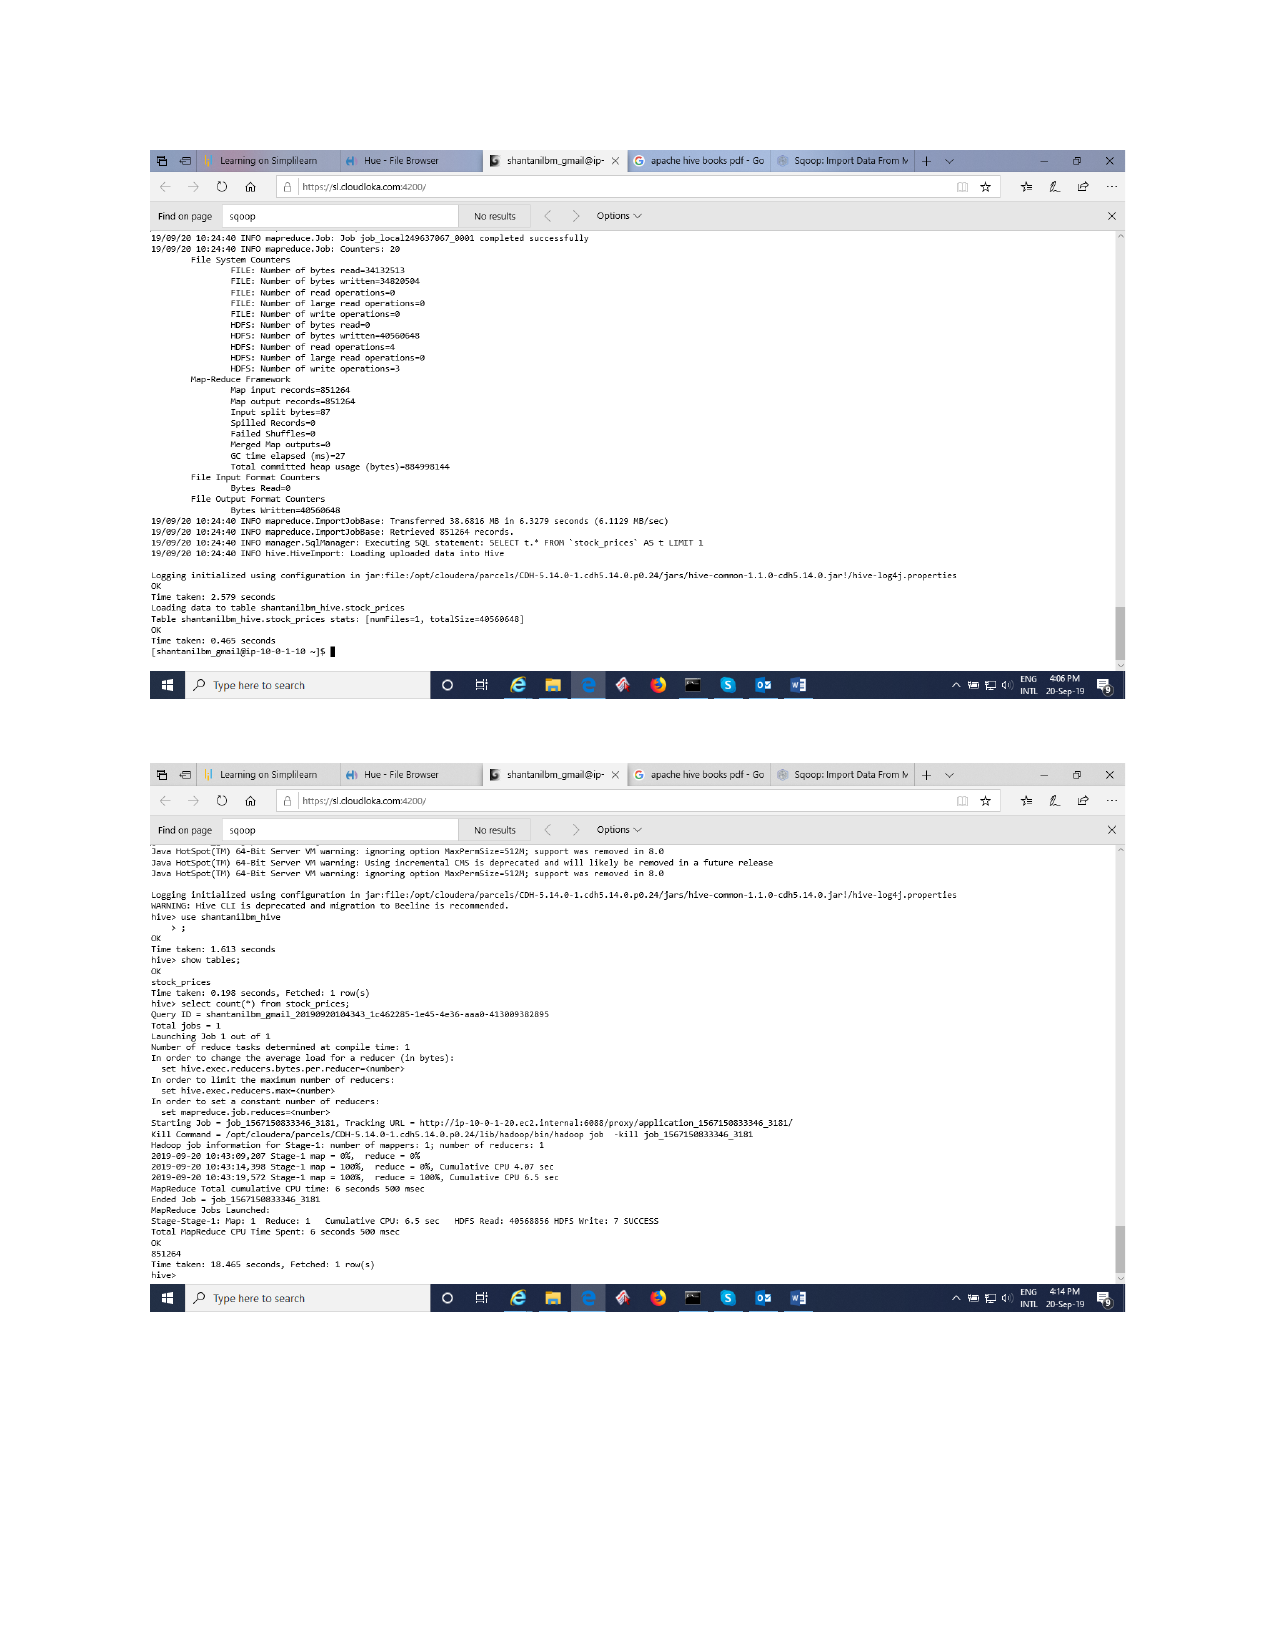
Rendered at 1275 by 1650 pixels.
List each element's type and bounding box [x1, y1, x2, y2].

picture [150, 150, 1125, 699]
picture [150, 763, 1125, 1312]
